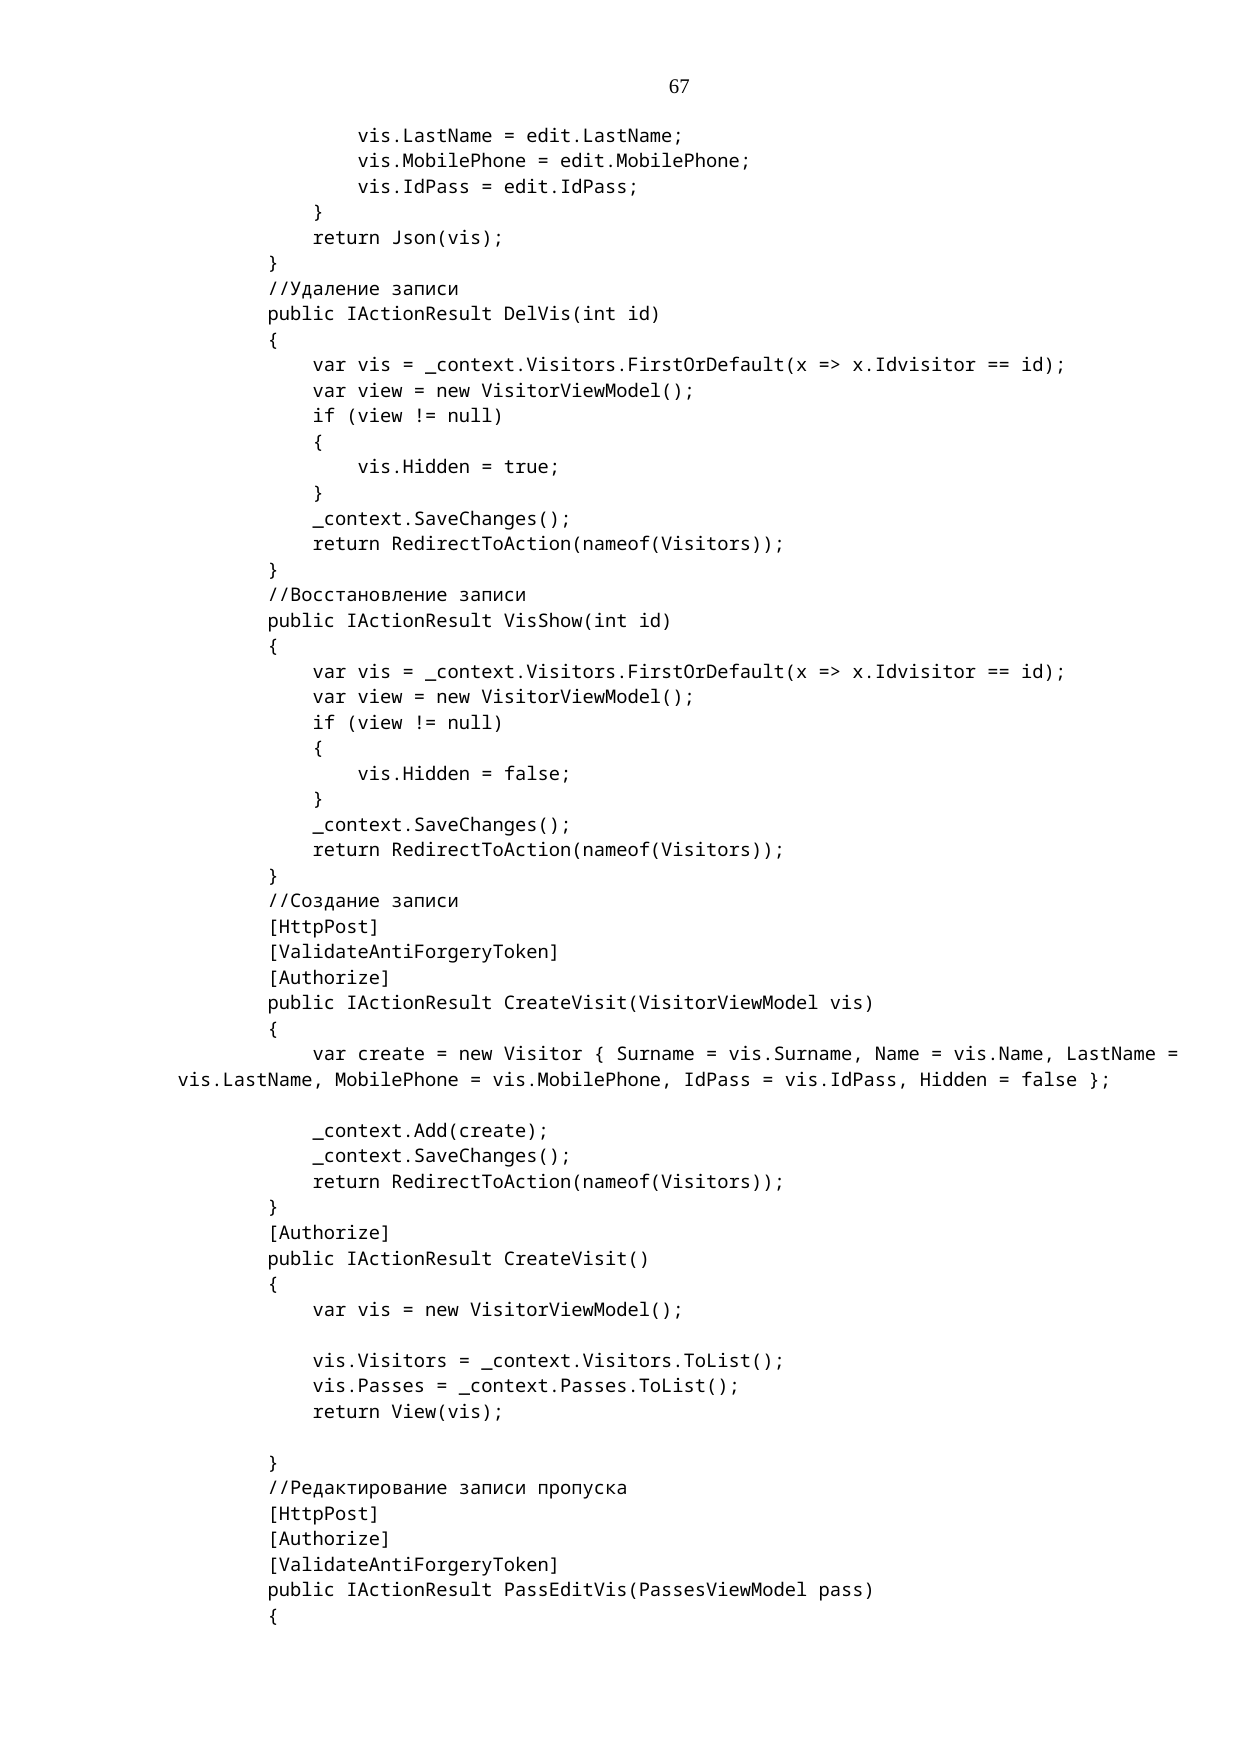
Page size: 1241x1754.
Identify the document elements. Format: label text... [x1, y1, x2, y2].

text [HttpPost] [177, 913, 1181, 939]
text [Authorize] [177, 1219, 1181, 1245]
text } [177, 249, 1181, 275]
text [Authorize] [177, 1526, 1181, 1551]
text //Удаление записи [177, 275, 1181, 301]
text } [177, 479, 1181, 505]
text vis.LastName = edit.LastName; [177, 122, 1181, 147]
text vis.Hidden = true; [177, 454, 1181, 479]
text } [177, 198, 1181, 224]
text public IActionResult CreateVisit() [177, 1245, 1181, 1270]
text { [177, 1270, 1181, 1296]
text [Authorize] [177, 964, 1181, 990]
text vis.Passes = _context.Passes.ToList(); [177, 1372, 1181, 1398]
text vis.Visitors = _context.Visitors.ToList(); [177, 1347, 1181, 1372]
text { [177, 326, 1181, 352]
text } [177, 1194, 1181, 1219]
text return View(vis); [177, 1398, 1181, 1423]
text if (view != null) [177, 709, 1181, 734]
text //Восстановление записи [177, 581, 1181, 607]
text public IActionResult DelVis(int id) [177, 301, 1181, 326]
text return RedirectToAction(nameof(Visitors)); [177, 1168, 1181, 1194]
text { [177, 734, 1181, 760]
text var vis = _context.Visitors.FirstOrDefault(x => x.Idvisitor == id); [177, 658, 1181, 683]
text { [177, 1015, 1181, 1041]
text //Редактирование записи пропуска [177, 1474, 1181, 1500]
text var vis = _context.Visitors.FirstOrDefault(x => x.Idvisitor == id); [177, 352, 1181, 377]
text _context.SaveChanges(); [177, 505, 1181, 530]
text { [177, 632, 1181, 658]
text _context.SaveChanges(); [177, 811, 1181, 837]
text { [177, 1602, 1181, 1628]
text return RedirectToAction(nameof(Visitors)); [177, 530, 1181, 556]
text var create = new Visitor { Surname = vis.Surname, Name = vis.Name, LastName = vis.LastName, MobilePhone = vis.MobilePhone, IdPass = vis.IdPass, Hidden = false }; [177, 1041, 1181, 1092]
text [ValidateAntiForgeryToken] [177, 1551, 1181, 1577]
text return Json(vis); [177, 224, 1181, 249]
text } [177, 556, 1181, 581]
text _context.SaveChanges(); [177, 1143, 1181, 1168]
text vis.IdPass = edit.IdPass; [177, 173, 1181, 198]
text [HttpPost] [177, 1500, 1181, 1526]
text } [177, 862, 1181, 888]
text //Создание записи [177, 888, 1181, 913]
text { [177, 428, 1181, 454]
text public IActionResult VisShow(int id) [177, 607, 1181, 632]
text } [177, 1449, 1181, 1474]
text var view = new VisitorViewModel(); [177, 683, 1181, 709]
text vis.Hidden = false; [177, 760, 1181, 786]
text public IActionResult CreateVisit(VisitorViewModel vis) [177, 990, 1181, 1015]
text _context.Add(create); [177, 1117, 1181, 1143]
text return RedirectToAction(nameof(Visitors)); [177, 837, 1181, 862]
text var view = new VisitorViewModel(); [177, 377, 1181, 403]
text public IActionResult PassEditVis(PassesViewModel pass) [177, 1577, 1181, 1602]
text if (view != null) [177, 403, 1181, 428]
text [ValidateAntiForgeryToken] [177, 939, 1181, 964]
text vis.MobilePhone = edit.MobilePhone; [177, 147, 1181, 173]
text } [177, 786, 1181, 811]
text var vis = new VisitorViewModel(); [177, 1296, 1181, 1321]
